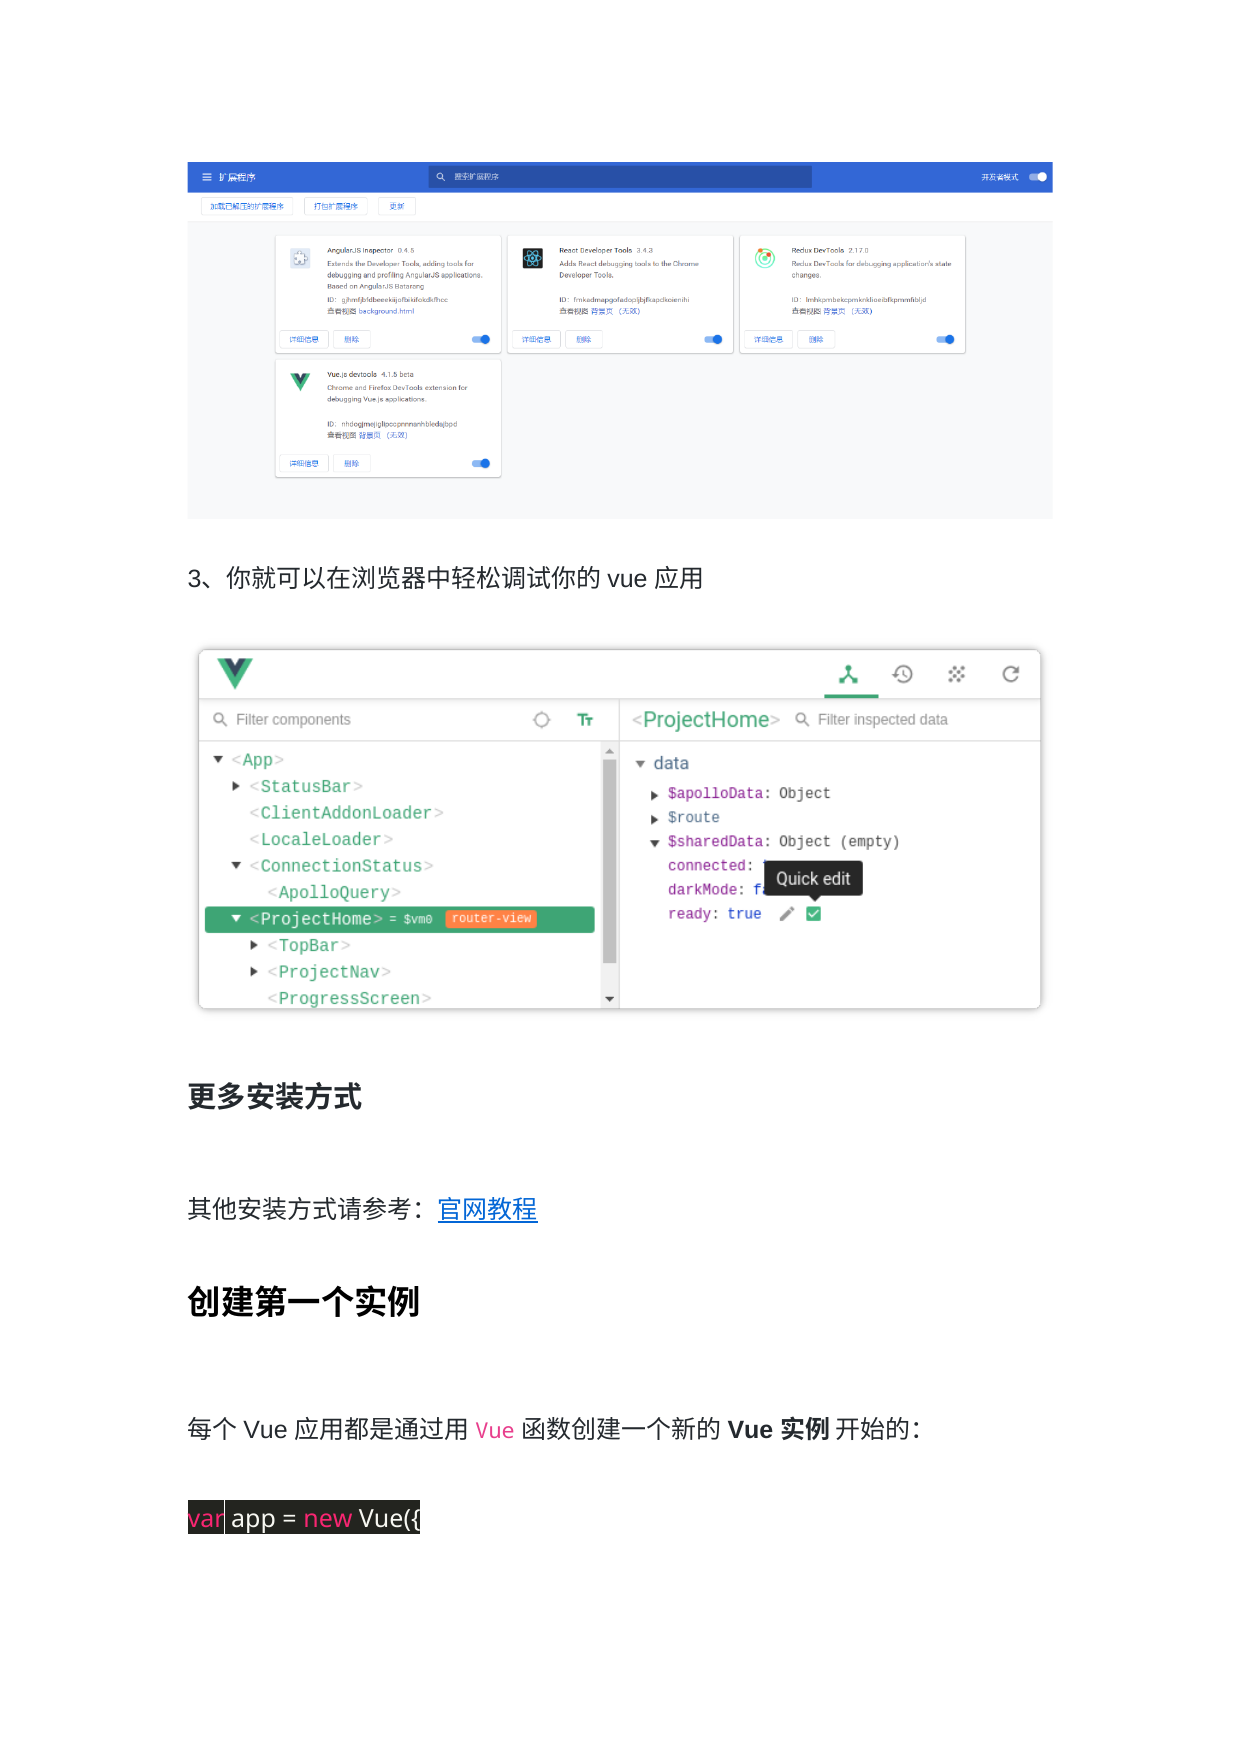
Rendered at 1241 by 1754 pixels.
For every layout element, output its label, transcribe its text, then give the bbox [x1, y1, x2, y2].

text 其他安装方式请参考：官网教程 [187, 1176, 1053, 1241]
text var app = new Vue({ [187, 1485, 1053, 1550]
text 每个 Vue 应用都是通过用 Vue 函数创建一个新的 Vue 实例 开始的： [187, 1395, 1053, 1460]
subtitle 更多安装方式 [187, 1062, 1053, 1127]
subtitle 创建第一个实例 [187, 1268, 1053, 1333]
picture [187, 162, 1053, 519]
text 3、你就可以在浏览器中轻松调试你的 vue 应用 [187, 544, 1053, 609]
picture [187, 638, 1053, 1021]
